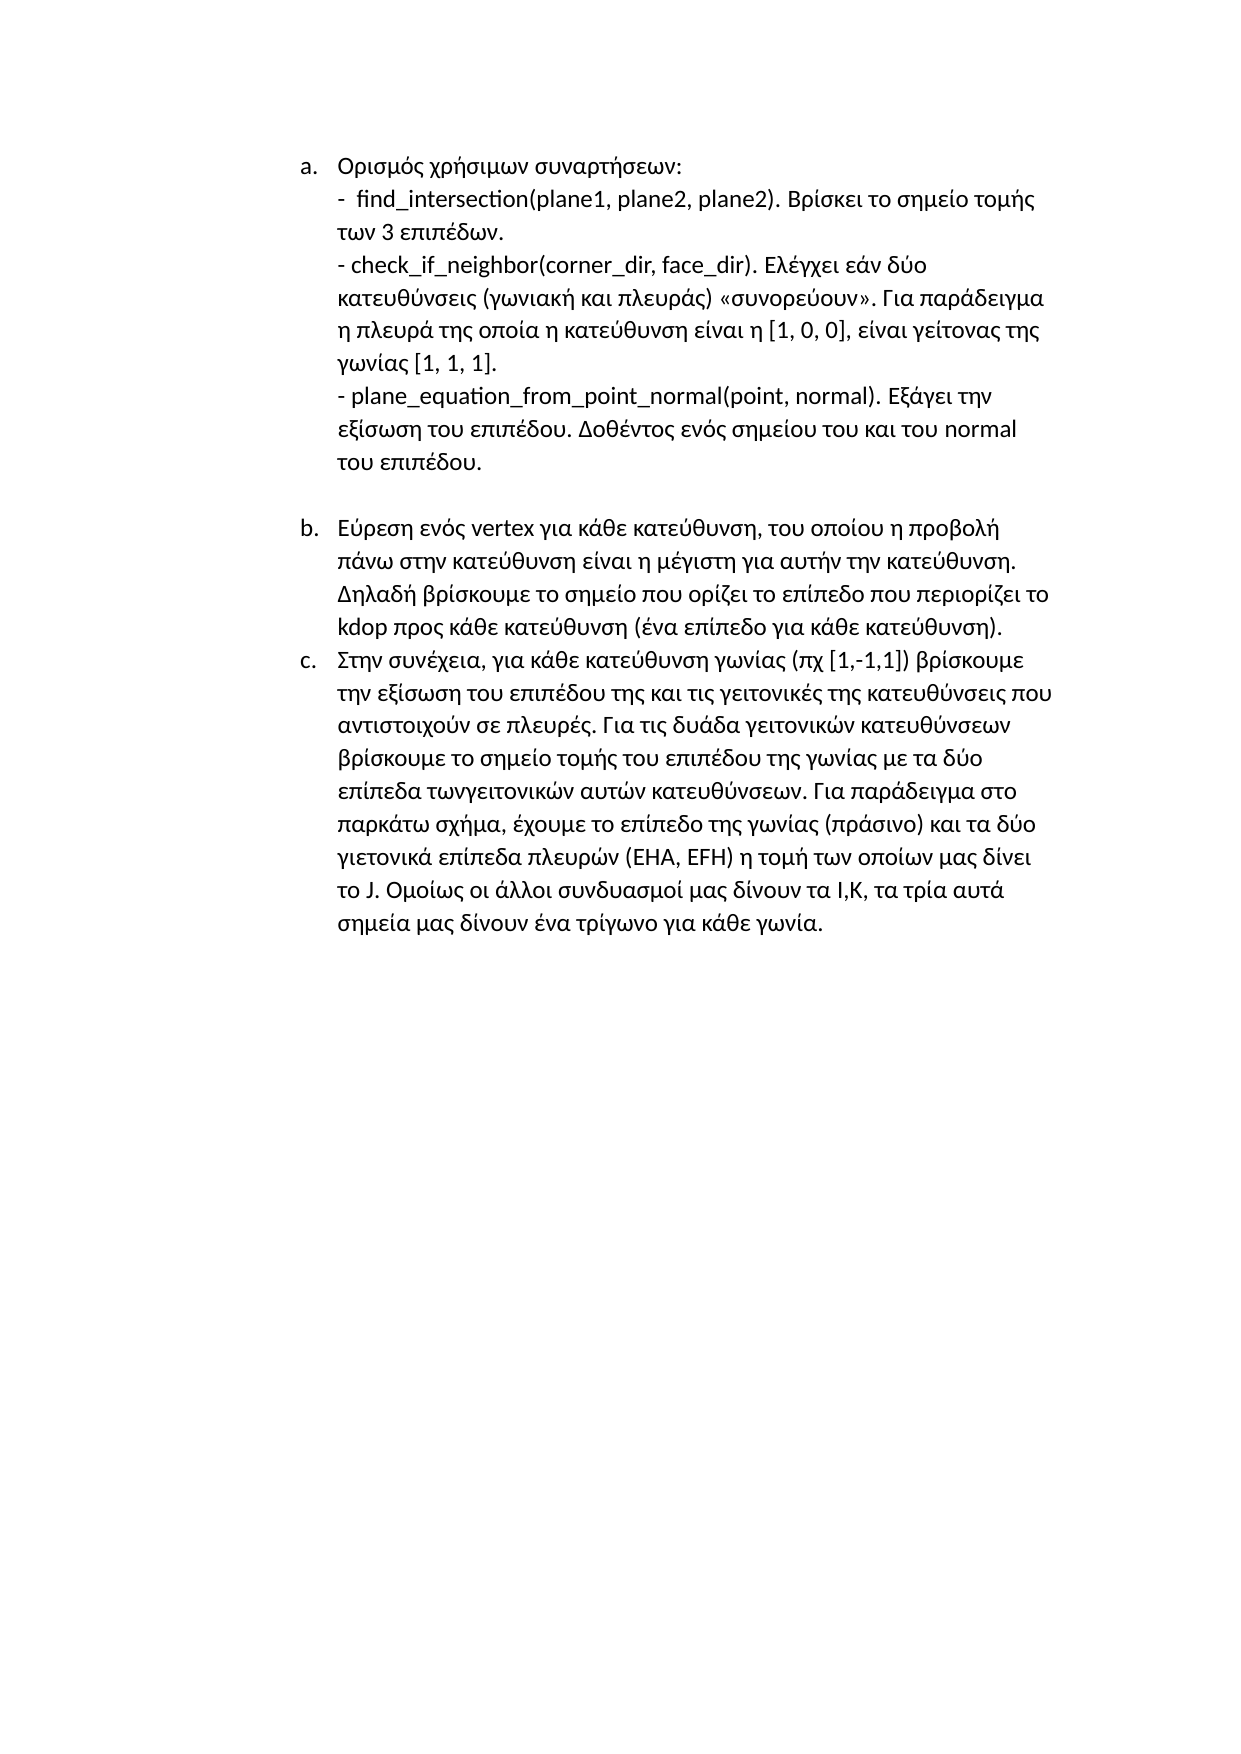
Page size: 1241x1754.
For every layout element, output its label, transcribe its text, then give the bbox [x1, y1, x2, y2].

list Ορισμός χρήσιμων συναρτήσεων: [300, 150, 1053, 181]
list Στην συνέχεια, για κάθε κατεύθυνση γωνίας (πχ [1,-1,1]) βρίσκουμε την εξίσωση του επιπέδου της και τις γειτονικές της κατευθύνσεις που αντιστοιχούν σε πλευρές. Για τις δυάδα γειτονικών κατευθύνσεων βρίσκουμε το σημείο τομής του επιπέδου της γωνίας με τα δύο επίπεδα τωνγειτονικών αυτών κατευθύνσεων. Για παράδειγμα στο παρκάτω σχήμα, έχουμε το επίπεδο της γωνίας (πράσινο) και τα δύο γιετονικά επίπεδα πλευρών (EHA, EFH) η τομή των οποίων μας δίνει το J. Ομοίως οι άλλοι συνδυασμοί μας δίνουν τα I,K, τα τρία αυτά σημεία μας δίνουν ένα τρίγωνο για κάθε γωνία. [300, 644, 1053, 938]
list - check_if_neighbor(corner_dir, face_dir). Ελέγχει εάν δύο κατευθύνσεις (γωνιακή και πλευράς) «συνορεύουν». Για παράδειγμα η πλευρά της οποία η κατεύθυνση είναι η [1, 0, 0], είναι γείτονας της γωνίας [1, 1, 1]. [337, 249, 1053, 378]
list Εύρεση ενός vertex για κάθε κατεύθυνση, του οποίου η προβολή πάνω στην κατεύθυνση είναι η μέγιστη για αυτήν την κατεύθυνση. Δηλαδή βρίσκουμε το σημείο που ορίζει το επίπεδο που περιορίζει το kdop προς κάθε κατεύθυνση (ένα επίπεδο για κάθε κατεύθυνση). [300, 512, 1053, 641]
list - find_intersection(plane1, plane2, plane2). Βρίσκει το σημείο τομής των 3 επιπέδων. [337, 183, 1053, 246]
list - plane_equation_from_point_normal(point, normal). Εξάγει την εξίσωση του επιπέδου. Δοθέντος ενός σημείου του και του normal του επιπέδου. [337, 380, 1053, 477]
